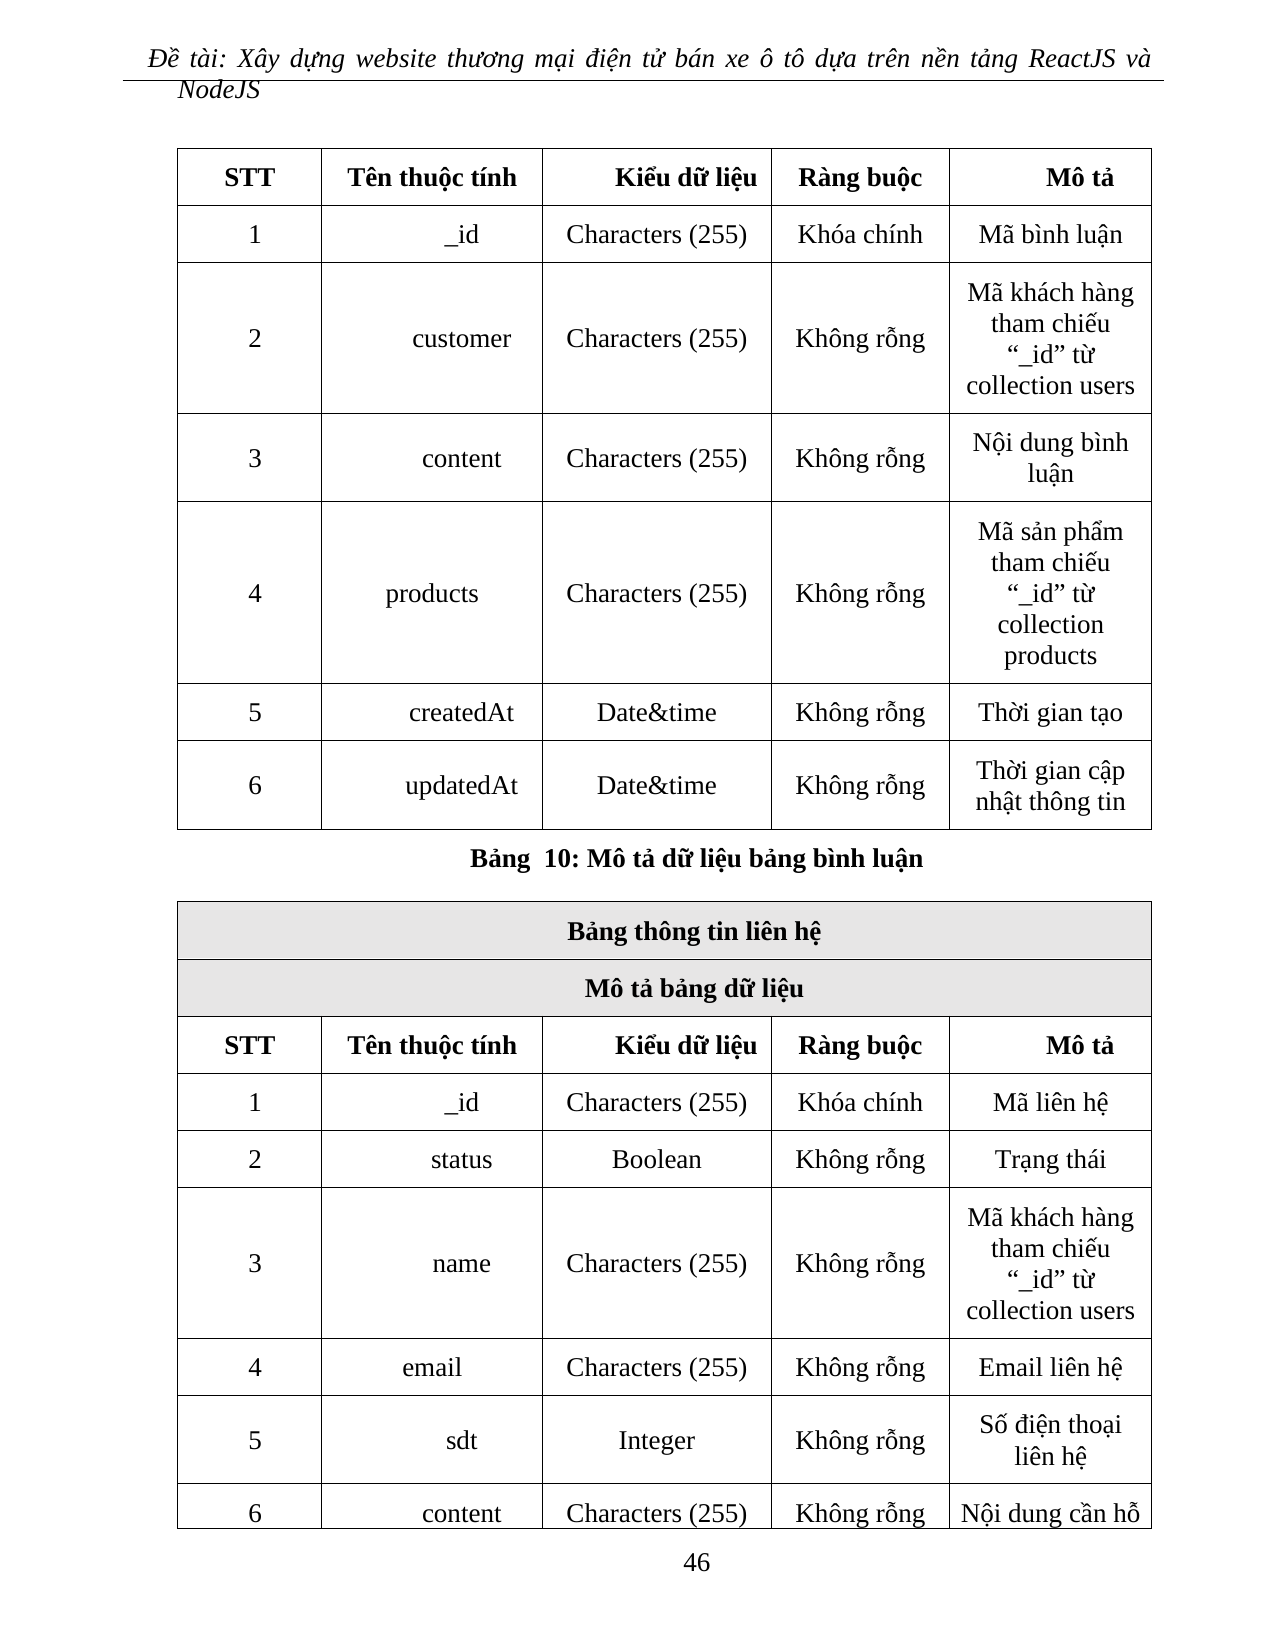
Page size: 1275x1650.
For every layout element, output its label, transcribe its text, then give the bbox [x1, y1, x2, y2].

table_cell content [322, 414, 542, 501]
table_cell 1 [178, 206, 321, 262]
table_cell Mã bình luận [950, 206, 1151, 262]
table_cell Boolean [543, 1131, 771, 1187]
table_header Bảng thông tin liên hệ [178, 902, 1151, 958]
table_cell Email liên hệ [950, 1339, 1151, 1395]
table_cell products [322, 502, 542, 683]
table_cell 5 [178, 1396, 321, 1483]
table_cell Khóa chính [772, 206, 949, 262]
table_cell _id [322, 206, 542, 262]
table_cell Số điện thoại liên hệ [950, 1396, 1151, 1483]
table_cell Mã khách hàng tham chiếu “_id” từ collection users [950, 1188, 1151, 1338]
table_cell Tên thuộc tính [322, 149, 542, 205]
table_cell updatedAt [322, 741, 542, 828]
table_cell Không rỗng [772, 684, 949, 740]
table_cell status [322, 1131, 542, 1187]
table_cell Mã khách hàng tham chiếu “_id” từ collection users [950, 263, 1151, 413]
table_cell Không rỗng [772, 1396, 949, 1483]
table_cell Không rỗng [772, 1484, 949, 1528]
table_cell Characters (255) [543, 414, 771, 501]
table_cell 2 [178, 263, 321, 413]
table_cell Characters (255) [543, 263, 771, 413]
table_cell Không rỗng [772, 1131, 949, 1187]
table_cell 3 [178, 1188, 321, 1338]
table_cell 2 [178, 1131, 321, 1187]
table_cell _id [322, 1074, 542, 1130]
table_cell 3 [178, 414, 321, 501]
table_cell Trạng thái [950, 1131, 1151, 1187]
table_cell Không rỗng [772, 263, 949, 413]
table_cell Nội dung cần hỗ trợ [950, 1484, 1151, 1528]
table_cell content [322, 1484, 542, 1528]
table_cell Không rỗng [772, 1339, 949, 1395]
table_cell Kiểu dữ liệu [543, 149, 771, 205]
table_cell Không rỗng [772, 741, 949, 828]
table_cell Integer [543, 1396, 771, 1483]
table_cell sdt [322, 1396, 542, 1483]
table_cell 6 [178, 741, 321, 828]
table_cell STT [178, 1017, 321, 1073]
table_cell Characters (255) [543, 502, 771, 683]
table_cell STT [178, 149, 321, 205]
table_cell Mô tả bảng dữ liệu [178, 960, 1151, 1016]
table_cell Ràng buộc [772, 149, 949, 205]
table_cell 4 [178, 502, 321, 683]
table_cell Mã liên hệ [950, 1074, 1151, 1130]
table_cell Date&time [543, 741, 771, 828]
table_cell Characters (255) [543, 1188, 771, 1338]
table_cell Date&time [543, 684, 771, 740]
table_cell 1 [178, 1074, 321, 1130]
table_cell Characters (255) [543, 1074, 771, 1130]
table_cell Nội dung bình luận [950, 414, 1151, 501]
table_cell Thời gian cập nhật thông tin [950, 741, 1151, 828]
text Bảng 10: Mô tả dữ liệu bảng bình luận [177, 842, 1157, 873]
table_cell Không rỗng [772, 414, 949, 501]
table_cell Kiểu dữ liệu [543, 1017, 771, 1073]
table_cell Characters (255) [543, 206, 771, 262]
table_cell Thời gian tạo [950, 684, 1151, 740]
table_cell Mô tả [950, 1017, 1151, 1073]
table_cell Mã sản phẩm tham chiếu “_id” từ collection products [950, 502, 1151, 683]
table_cell Không rỗng [772, 502, 949, 683]
table_cell Không rỗng [772, 1188, 949, 1338]
table_cell 4 [178, 1339, 321, 1395]
table_cell Ràng buộc [772, 1017, 949, 1073]
table_cell customer [322, 263, 542, 413]
table_cell name [322, 1188, 542, 1338]
table_cell email [322, 1339, 542, 1395]
table_cell Characters (255) [543, 1484, 771, 1528]
table_cell Khóa chính [772, 1074, 949, 1130]
table_cell Mô tả [950, 149, 1151, 205]
table_cell 6 [178, 1484, 321, 1528]
table_cell 5 [178, 684, 321, 740]
table_cell Characters (255) [543, 1339, 771, 1395]
table_cell Tên thuộc tính [322, 1017, 542, 1073]
table_cell createdAt [322, 684, 542, 740]
